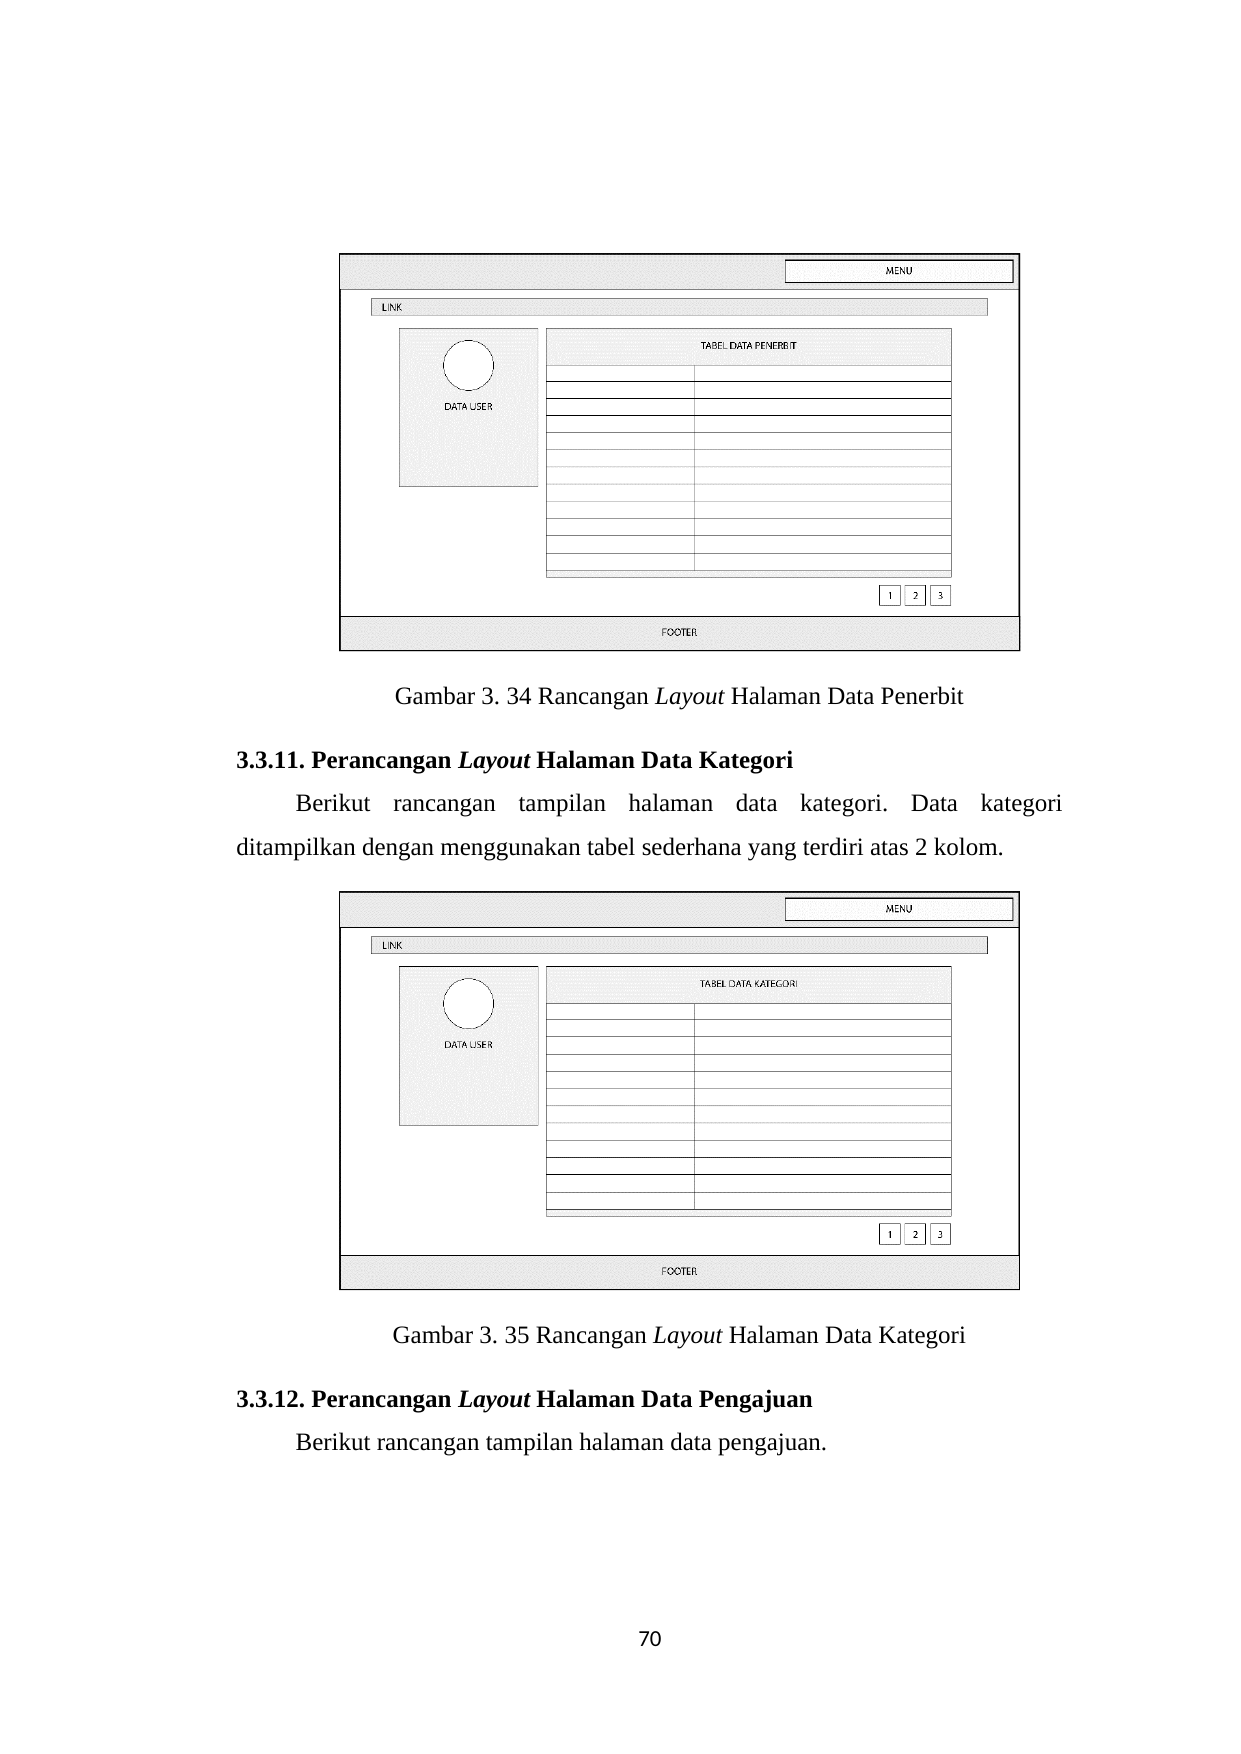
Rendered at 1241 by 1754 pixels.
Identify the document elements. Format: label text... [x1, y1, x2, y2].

subtitle Perancangan Layout Halaman Data Kategori [236, 745, 1063, 774]
picture [325, 236, 1034, 665]
text Gambar 3. 35 Rancangan Layout Halaman Data Kategori [236, 1320, 1063, 1349]
picture [325, 874, 1034, 1304]
list Berikut rancangan tampilan halaman data pengajuan. [236, 1427, 1063, 1456]
subtitle Perancangan Layout Halaman Data Pengajuan [236, 1384, 1063, 1413]
text Gambar 3. 34 Rancangan Layout Halaman Data Penerbit [236, 681, 1063, 710]
list Berikut rancangan tampilan halaman data kategori. Data kategori ditampilkan dengan menggunakan tabel sederhana yang terdiri atas 2 kolom. [236, 788, 1063, 860]
